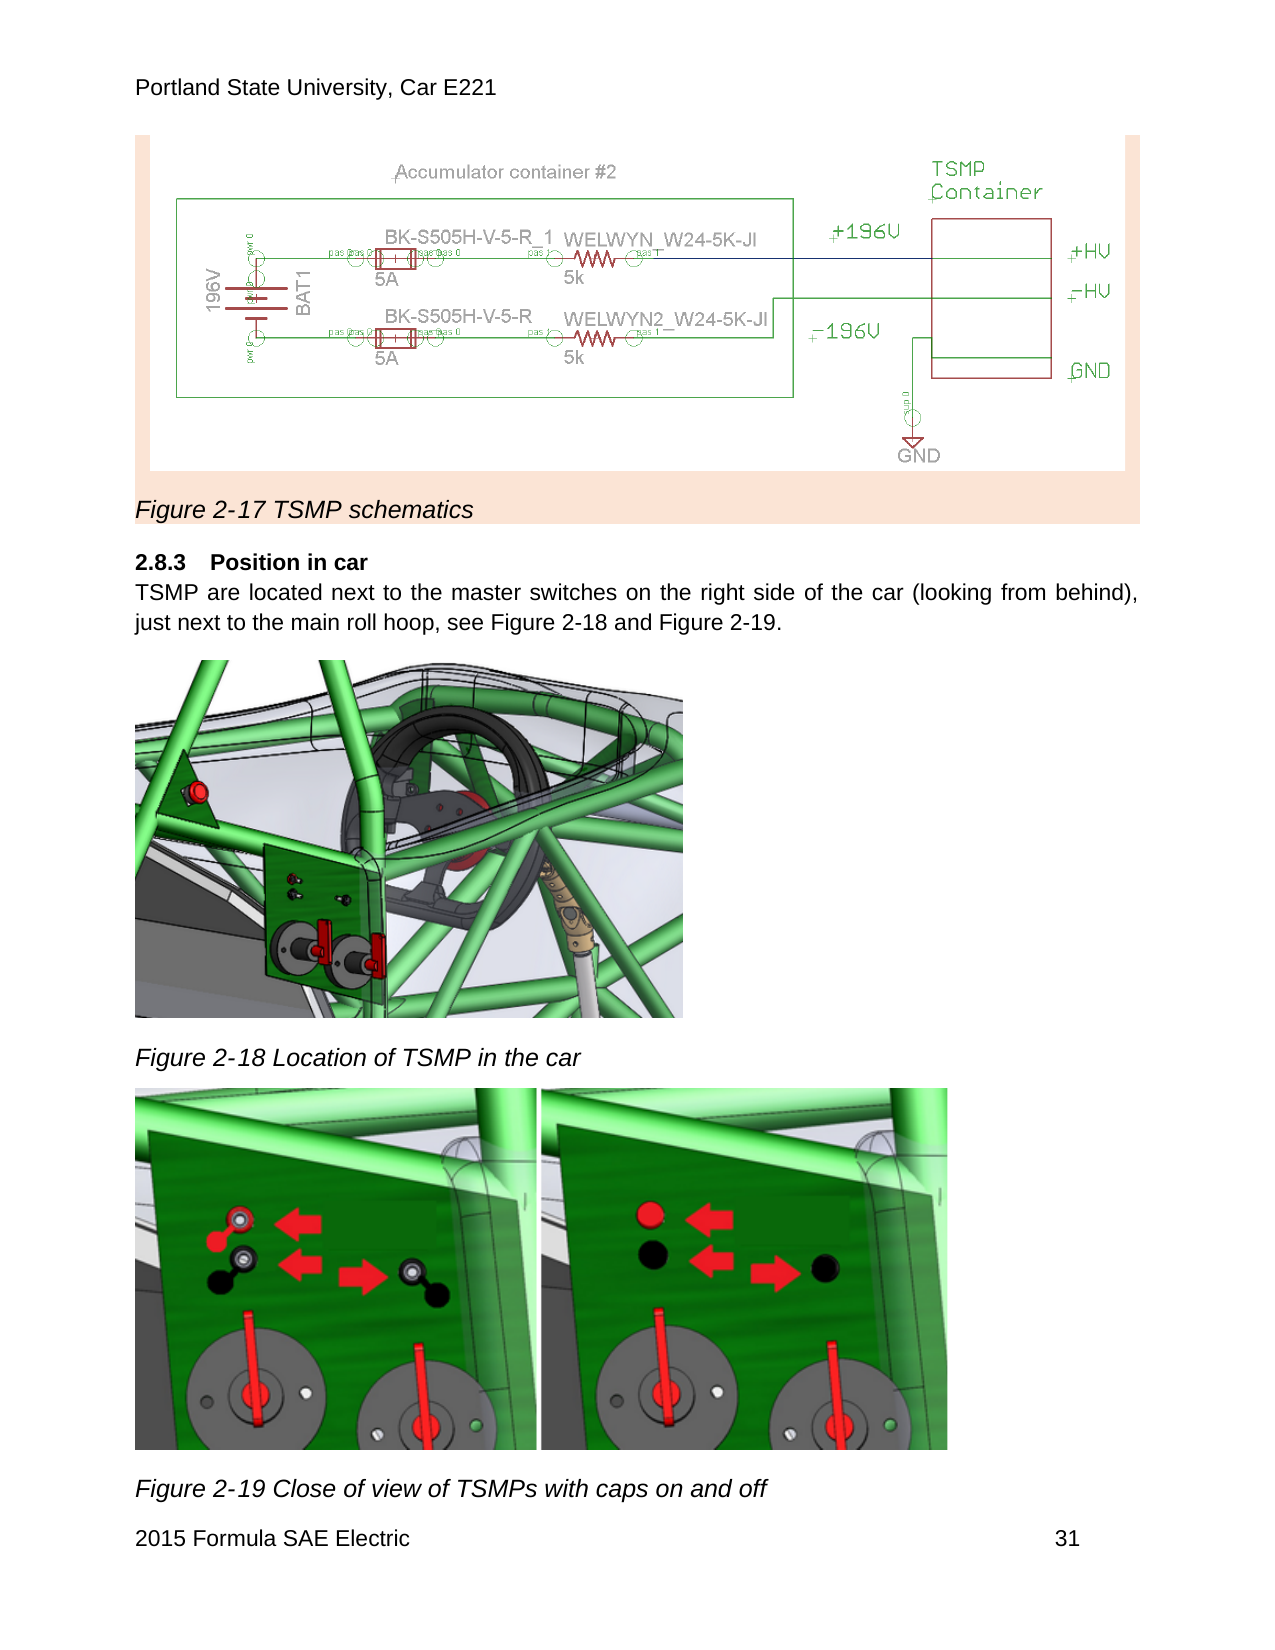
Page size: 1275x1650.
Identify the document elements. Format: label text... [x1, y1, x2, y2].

picture [135, 660, 683, 1018]
picture [135, 1088, 948, 1450]
subtitle Position in car [135, 549, 1140, 575]
picture [150, 135, 1125, 471]
